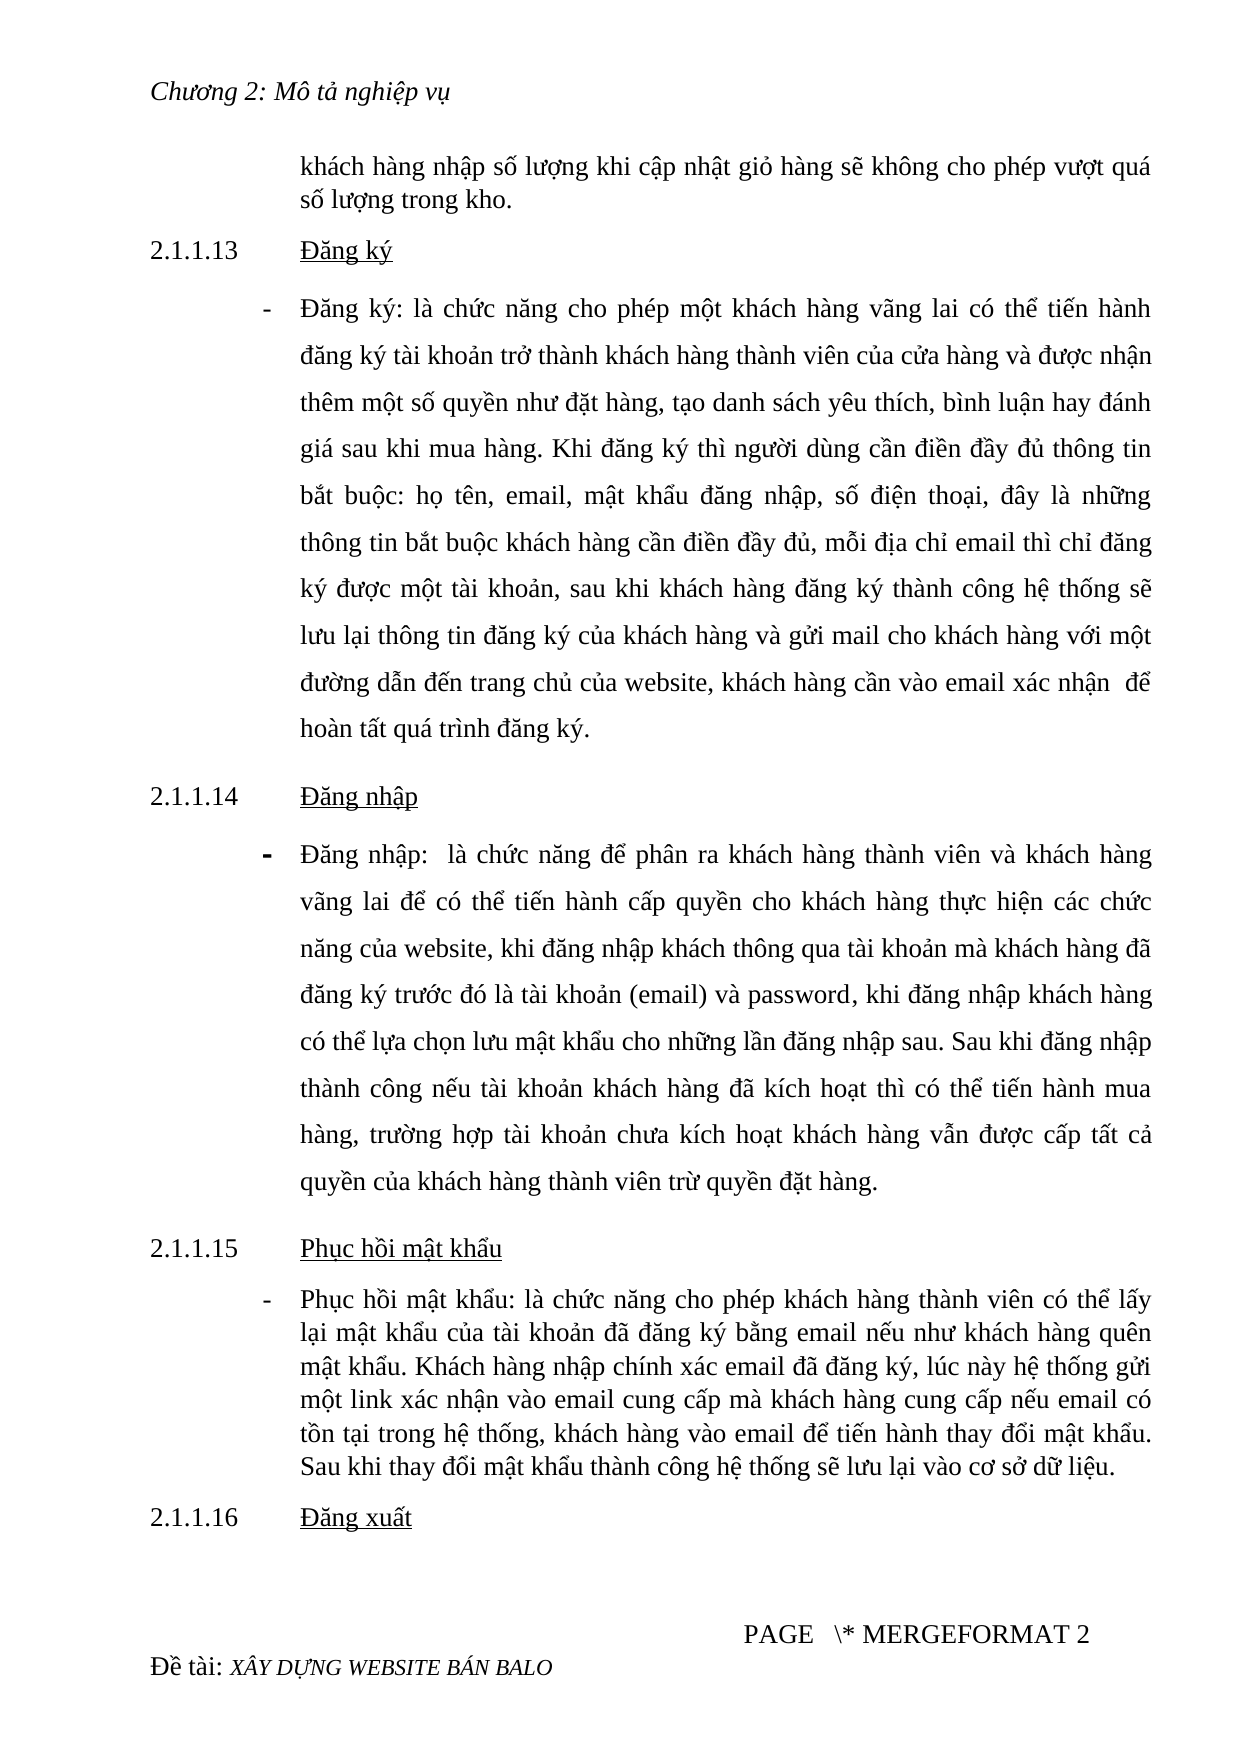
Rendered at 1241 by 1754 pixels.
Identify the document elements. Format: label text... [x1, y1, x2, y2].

text Đăng nhập [150, 780, 1090, 811]
text Đăng ký [150, 234, 1090, 265]
list Đăng nhập: là chức năng để phân ra khách hàng thành viên và khách hàng vãng lai để có thể tiến hành cấp quyền cho khách hàng thực hiện các chức năng của website, khi đăng nhập khách thông qua tài khoản mà khách hàng đã đăng ký trước đó là tài khoản (email) và password, khi đăng nhập khách hàng có thể lựa chọn lưu mật khẩu cho những lần đăng nhập sau. Sau khi đăng nhập thành công nếu tài khoản khách hàng đã kích hoạt thì có thể tiến hành mua hàng, trường hợp tài khoản chưa kích hoạt khách hàng vẫn được cấp tất cả quyền của khách hàng thành viên trừ quyền đặt hàng. [262, 838, 1153, 1196]
list Đăng ký: là chức năng cho phép một khách hàng vãng lai có thể tiến hành đăng ký tài khoản trở thành khách hàng thành viên của cửa hàng và được nhận thêm một số quyền như đặt hàng, tạo danh sách yêu thích, bình luận hay đánh giá sau khi mua hàng. Khi đăng ký thì người dùng cần điền đầy đủ thông tin bắt buộc: họ tên, email, mật khẩu đăng nhập, số điện thoại, đây là những thông tin bắt buộc khách hàng cần điền đầy đủ, mỗi địa chỉ email thì chỉ đăng ký được một tài khoản, sau khi khách hàng đăng ký thành công hệ thống sẽ lưu lại thông tin đăng ký của khách hàng và gửi mail cho khách hàng với một đường dẫn đến trang chủ của website, khách hàng cần vào email xác nhận để hoàn tất quá trình đăng ký. [262, 292, 1153, 743]
text Đăng xuất [150, 1501, 1090, 1532]
text Phục hồi mật khẩu [150, 1233, 1090, 1264]
list Phục hồi mật khẩu: là chức năng cho phép khách hàng thành viên có thể lấy lại mật khẩu của tài khoản đã đăng ký bằng email nếu như khách hàng quên mật khẩu. Khách hàng nhập chính xác email đã đăng ký, lúc này hệ thống gửi một link xác nhận vào email cung cấp mà khách hàng cung cấp nếu email có tồn tại trong hệ thống, khách hàng vào email để tiến hành thay đổi mật khẩu. Sau khi thay đổi mật khẩu thành công hệ thống sẽ lưu lại vào cơ sở dữ liệu. [262, 1283, 1153, 1482]
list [262, 150, 1153, 215]
